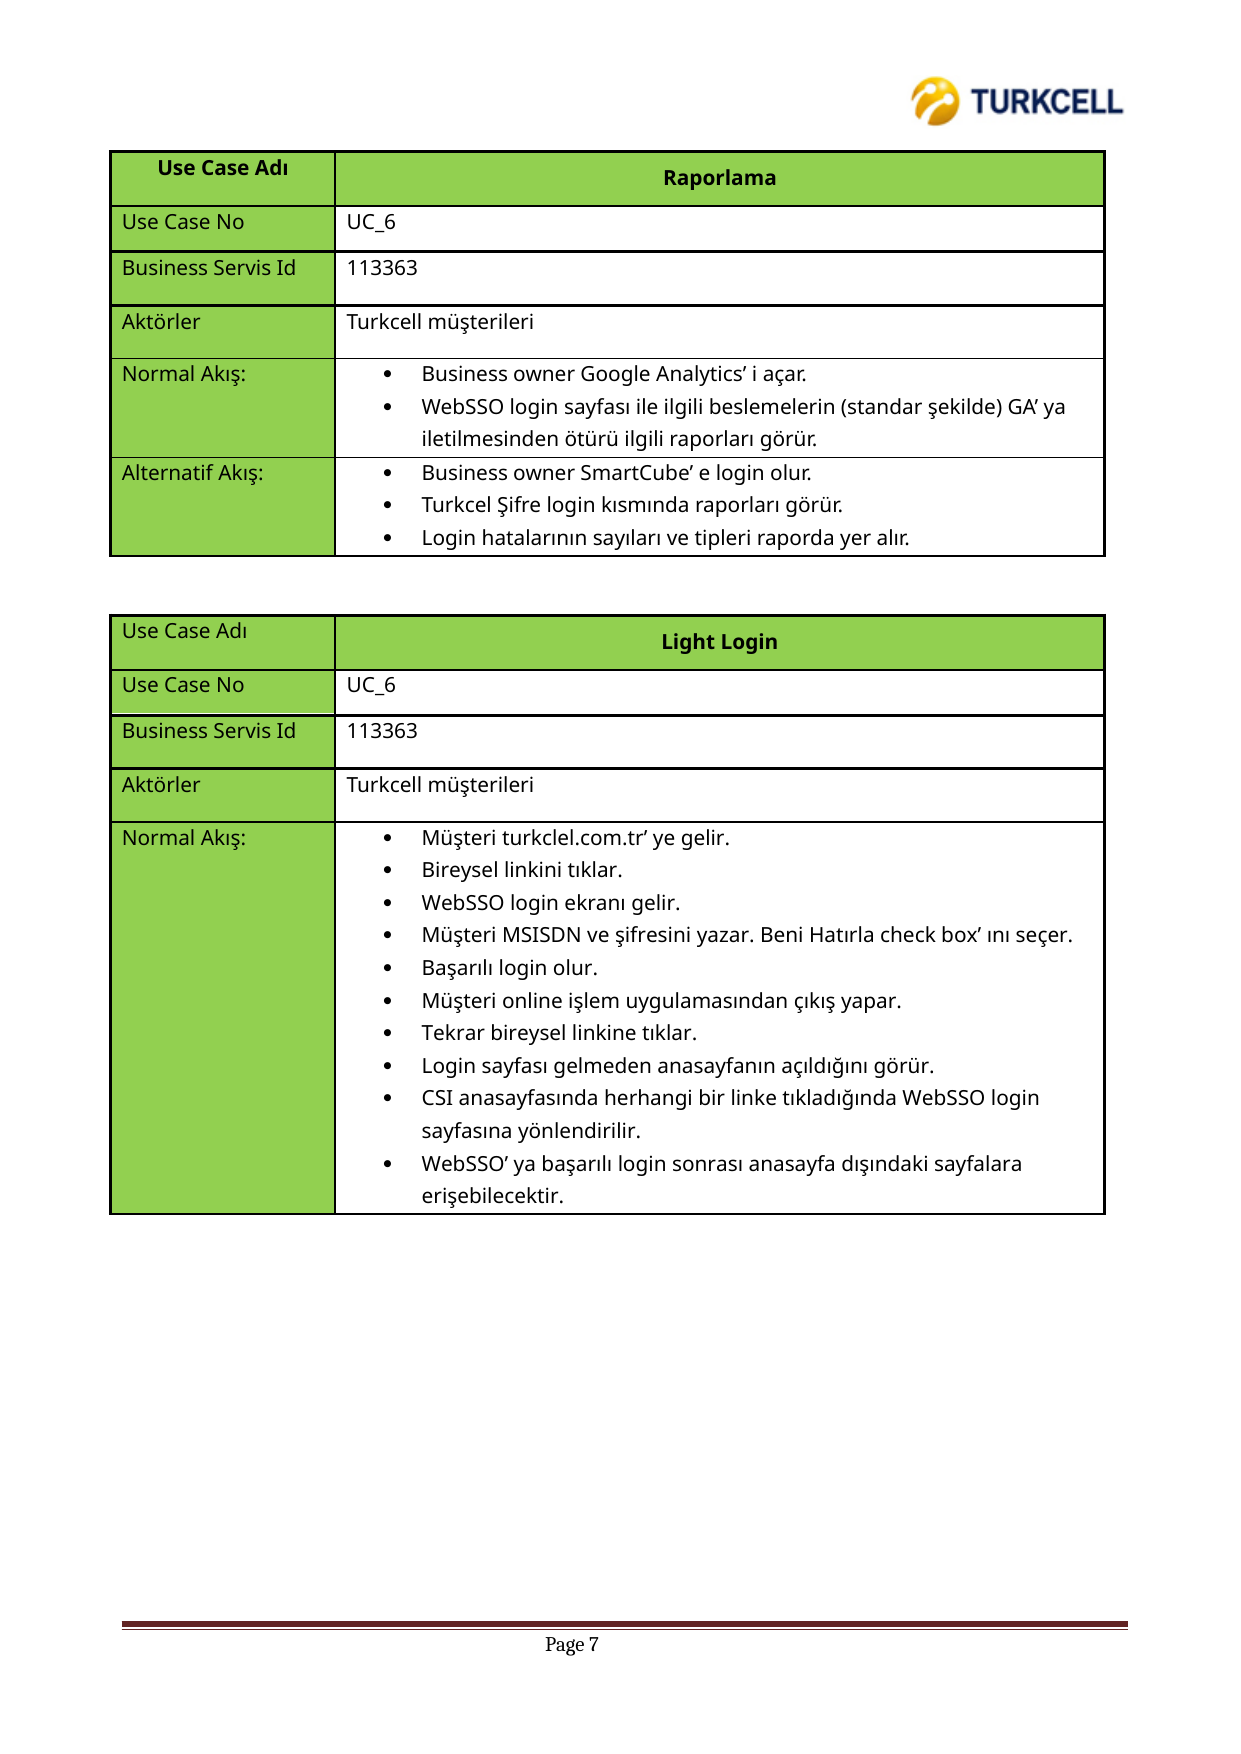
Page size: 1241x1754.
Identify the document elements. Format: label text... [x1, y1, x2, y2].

table_cell 113363 [336, 253, 1103, 304]
table_cell Business Servis Id [112, 253, 334, 304]
picture [906, 75, 1129, 129]
table_header Raporlama [336, 153, 1103, 205]
table_cell Müşteri turkclel.com.tr’ ye gelir. Bireysel linkini tıklar. WebSSO login ekranı gelir. Müşteri MSISDN ve şifresini yazar. Beni Hatırla check box’ ını seçer. Başarılı login olur. Müşteri online işlem uygulamasından çıkış yapar. Tekrar bireysel linkine tıklar. Login sayfası gelmeden anasayfanın açıldığını görür. CSI anasayfasında herhangi bir linke tıkladığında WebSSO login sayfasına yönlendirilir. WebSSO’ ya başarılı login sonrası anasayfa dışındaki sayfalara erişebilecektir. [336, 823, 1103, 1213]
table_cell Turkcell müşterileri [336, 307, 1103, 358]
table_cell 113363 [336, 717, 1103, 767]
table_cell Aktörler [112, 307, 334, 358]
table_cell Business owner SmartCube’ e login olur. Turkcel Şifre login kısmında raporları görür. Login hatalarının sayıları ve tipleri raporda yer alır. [336, 458, 1103, 555]
table_cell Turkcell müşterileri [336, 770, 1103, 821]
table_cell Normal Akış: [112, 823, 334, 1213]
table_cell Normal Akış: [112, 359, 334, 456]
table_cell Business owner Google Analytics’ i açar. WebSSO login sayfası ile ilgili beslemelerin (standar şekilde) GA’ ya iletilmesinden ötürü ilgili raporları görür. [336, 359, 1103, 456]
table_cell UC_6 [336, 207, 1103, 250]
table_cell Use Case No [112, 207, 334, 250]
table_cell UC_6 [336, 671, 1103, 713]
table_header Light Login [336, 617, 1103, 669]
table_cell Business Servis Id [112, 717, 334, 767]
table_header Use Case Adı [112, 153, 334, 205]
table_cell Aktörler [112, 770, 334, 821]
table_cell Alternatif Akış: [112, 458, 334, 555]
table_cell Use Case No [112, 671, 334, 713]
table_header Use Case Adı [112, 617, 334, 669]
